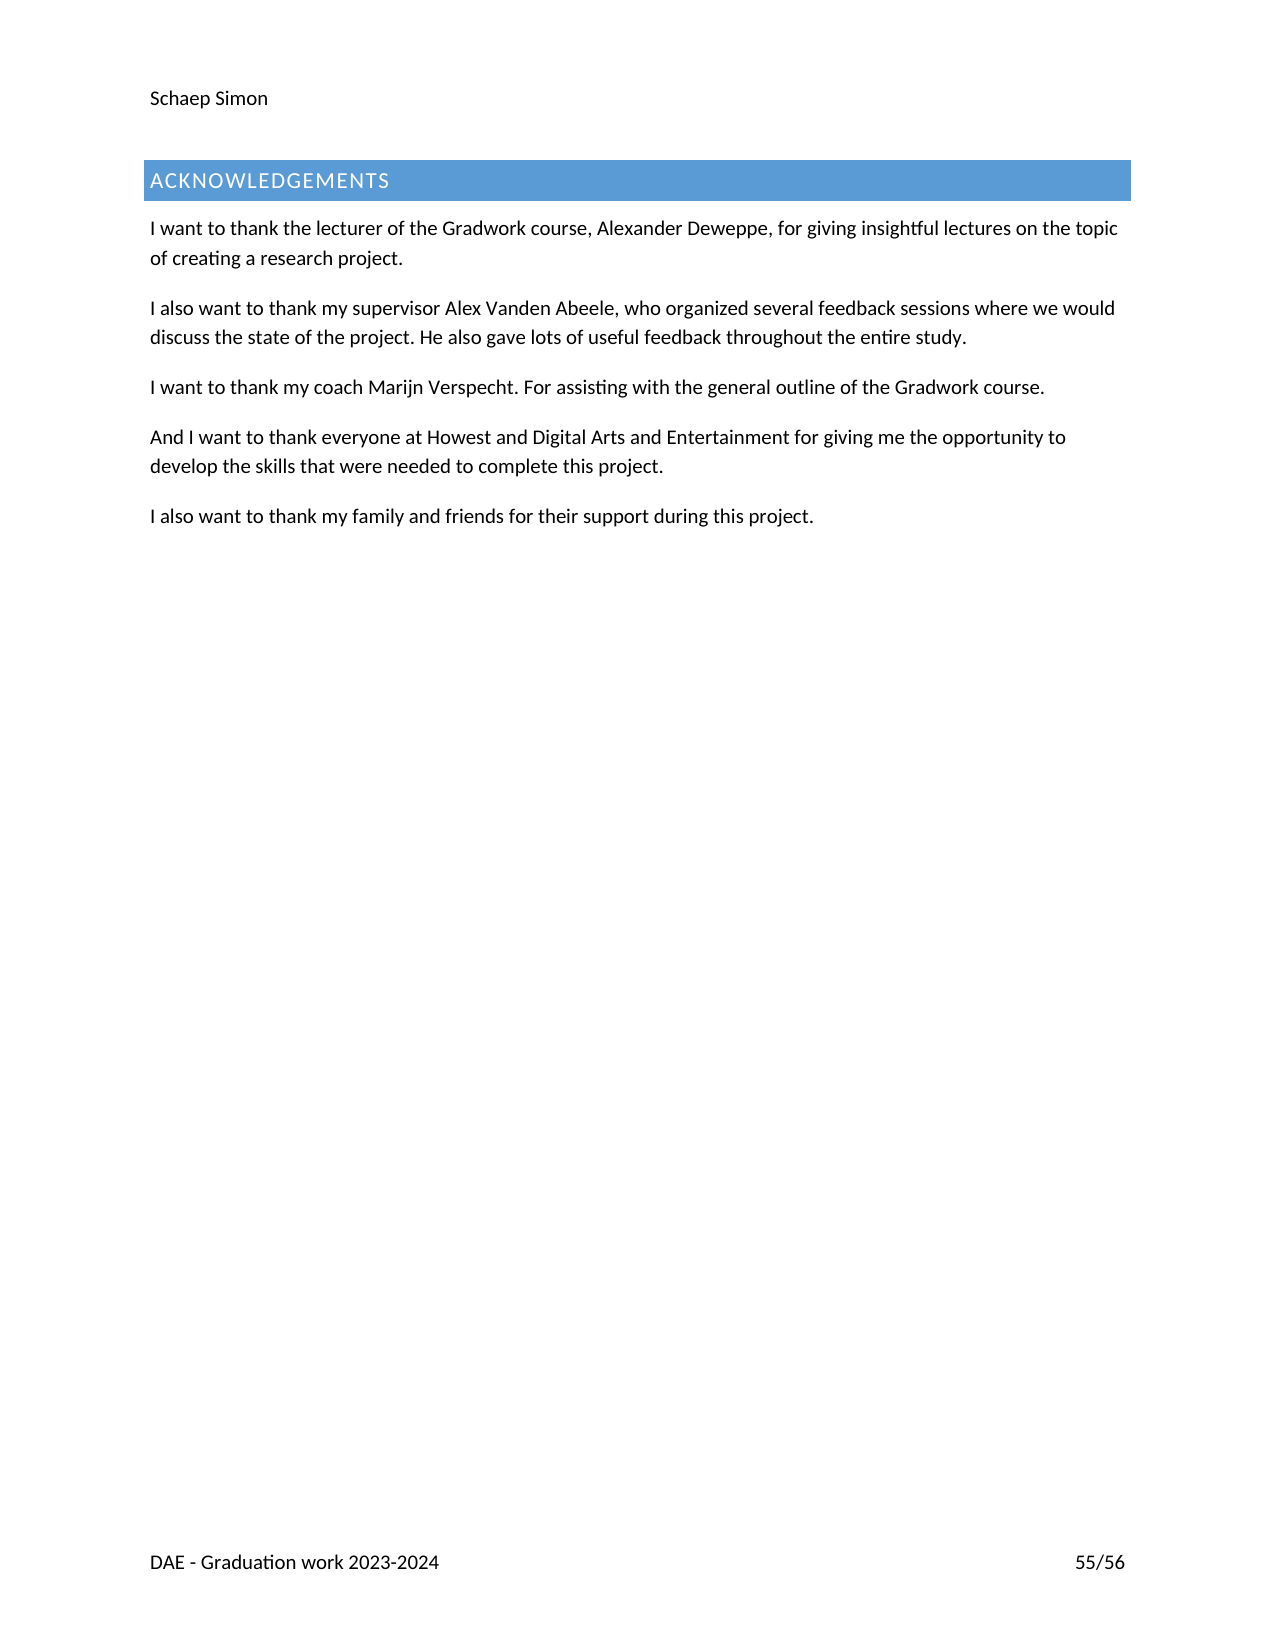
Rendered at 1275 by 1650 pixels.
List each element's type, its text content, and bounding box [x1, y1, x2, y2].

text And I want to thank everyone at Howest and Digital Arts and Entertainment for giving me the opportunity to develop the skills that were needed to complete this project. [150, 424, 1125, 478]
text I also want to thank my family and friends for their support during this project. [150, 503, 1125, 528]
text I also want to thank my supervisor Alex Vanden Abeele, who organized several feedback sessions where we would discuss the state of the project. He also gave lots of useful feedback throughout the entire study. [150, 295, 1125, 349]
subtitle Acknowledgements [150, 167, 1125, 195]
text I want to thank my coach Marijn Verspecht. For assisting with the general outline of the Gradwork course. [150, 374, 1125, 399]
text I want to thank the lecturer of the Gradwork course, Alexander Deweppe, for giving insightful lectures on the topic of creating a research project. [150, 216, 1125, 270]
